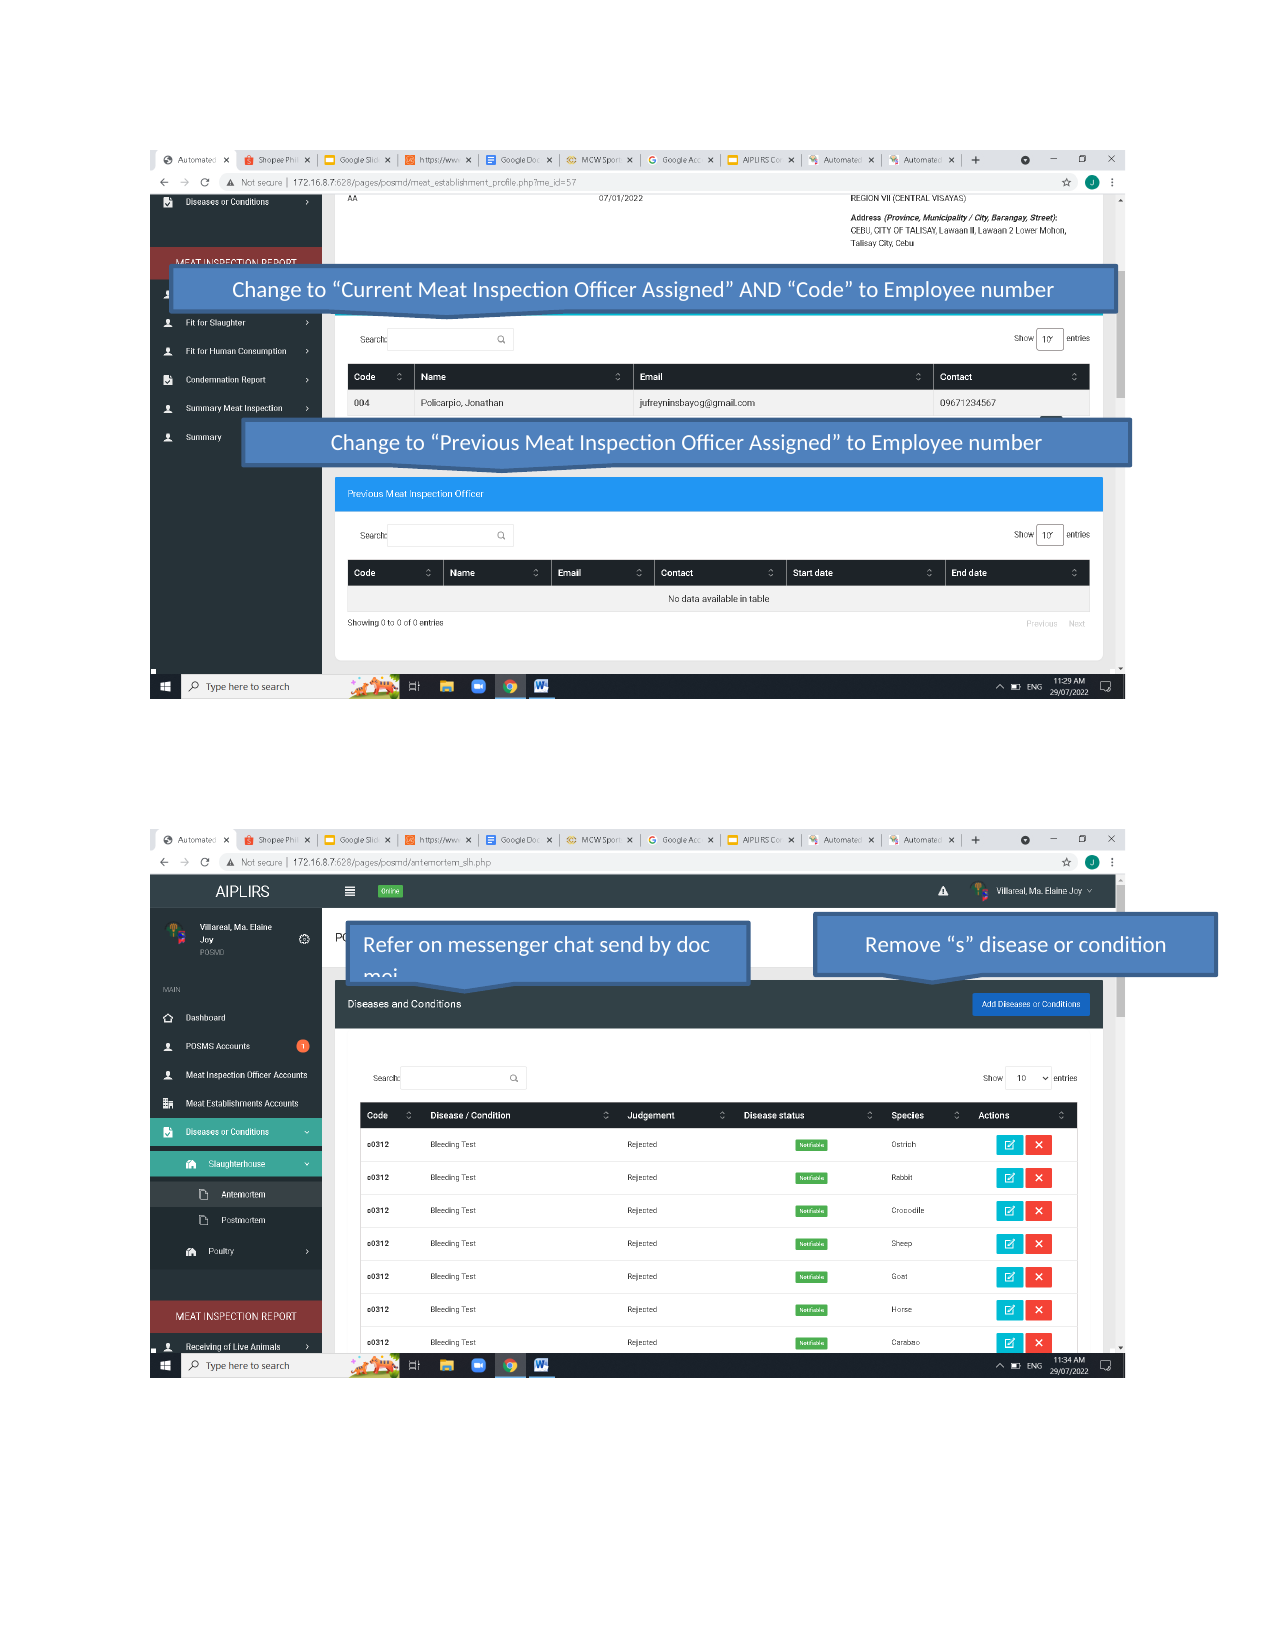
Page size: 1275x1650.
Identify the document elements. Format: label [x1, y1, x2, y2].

picture [150, 829, 1125, 1378]
picture [150, 150, 1125, 699]
